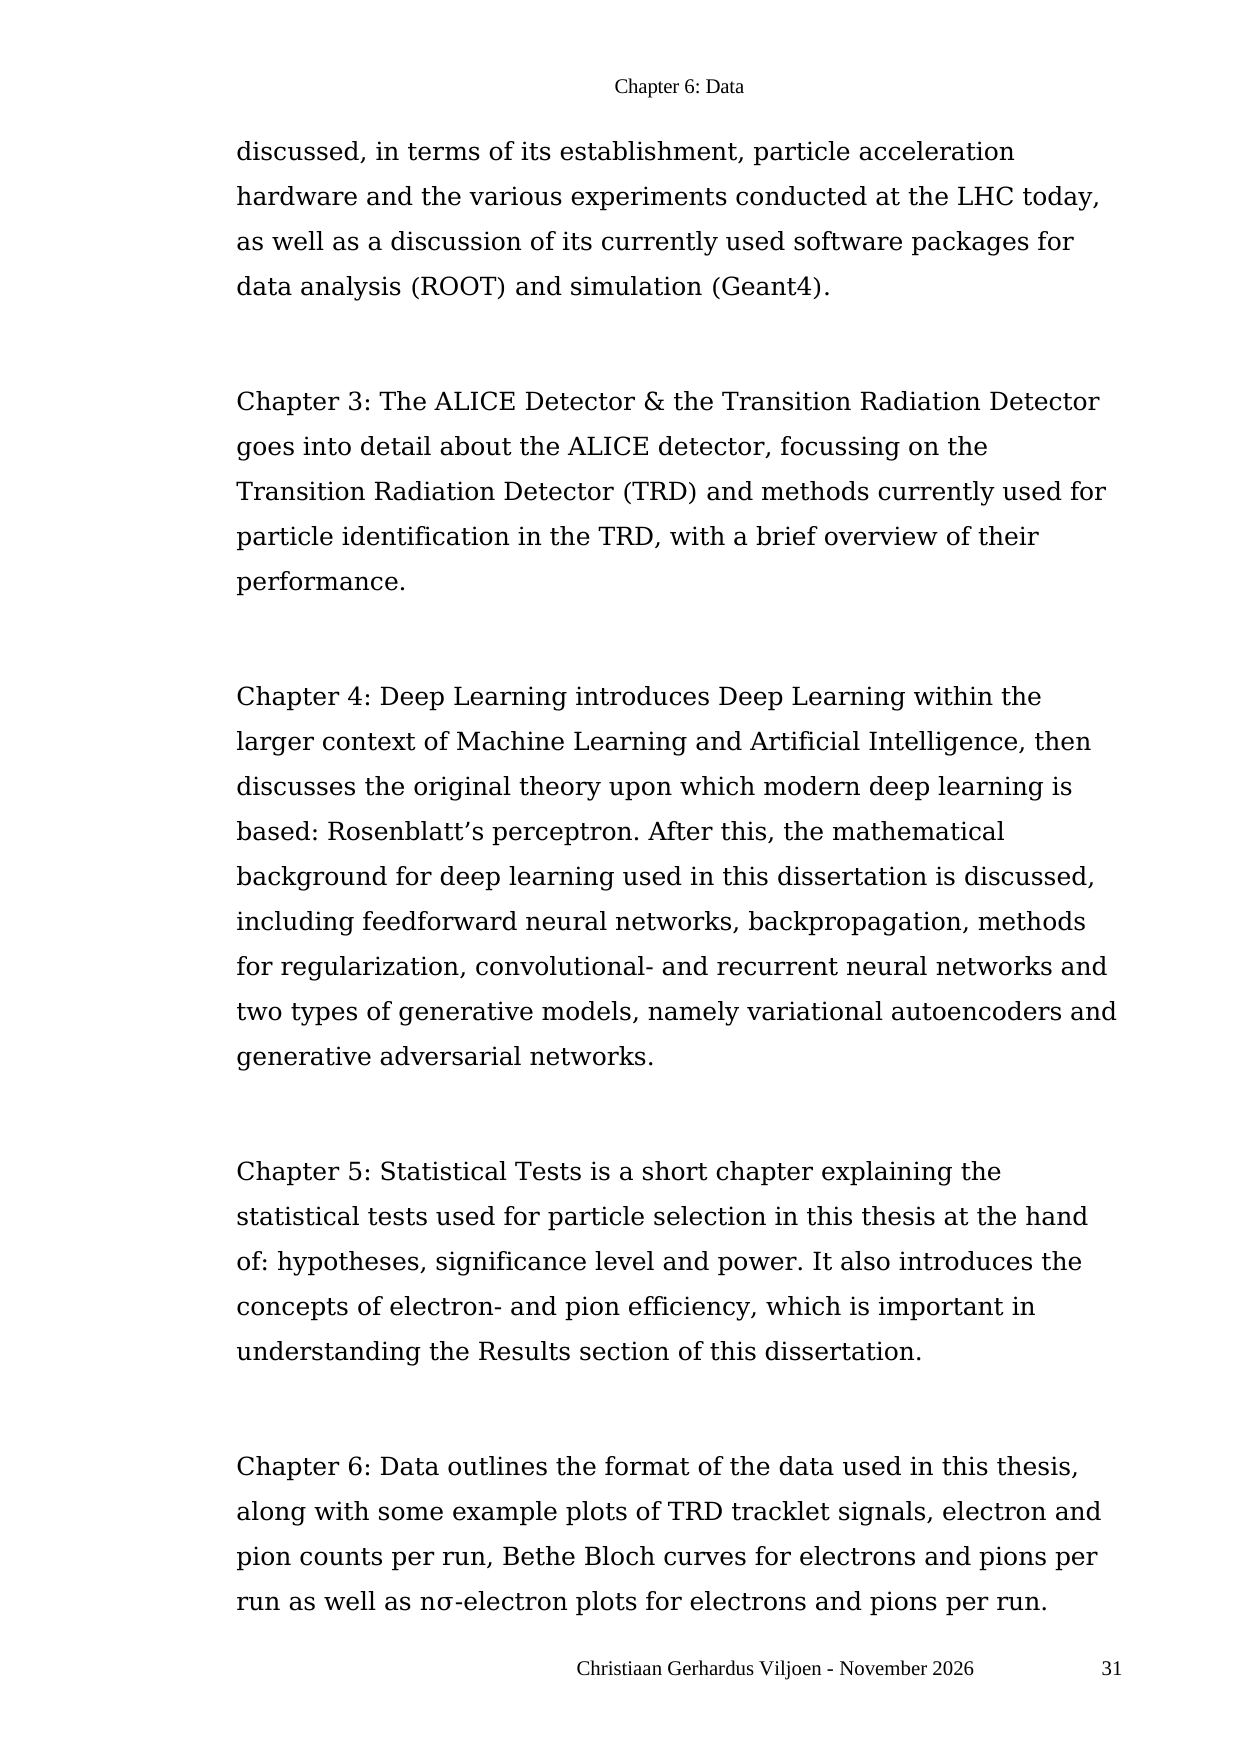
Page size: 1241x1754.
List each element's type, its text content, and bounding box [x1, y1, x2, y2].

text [236, 135, 1122, 300]
text Chapter 3: The ALICE Detector & the Transition Radiation Detector goes into detail about the ALICE detector, focussing on the Transition Radiation Detector (TRD) and methods currently used for particle identification in the TRD, with a brief overview of their performance. [236, 385, 1122, 595]
text Chapter 6: Data outlines the format of the data used in this thesis, along with some example plots of TRD tracklet signals, electron and pion counts per run, Bethe Bloch curves for electrons and pions per run as well as nσ-electron plots for electrons and pions per run. [236, 1450, 1122, 1615]
text Chapter 5: Statistical Tests is a short chapter explaining the statistical tests used for particle selection in this thesis at the hand of: hypotheses, significance level and power. It also introduces the concepts of electron- and pion efficiency, which is important in understanding the Results section of this dissertation. [236, 1155, 1122, 1365]
text Chapter 4: Deep Learning introduces Deep Learning within the larger context of Machine Learning and Artificial Intelligence, then discusses the original theory upon which modern deep learning is based: Rosenblatt’s perceptron. After this, the mathematical background for deep learning used in this dissertation is discussed, including feedforward neural networks, backpropagation, methods for regularization, convolutional- and recurrent neural networks and two types of generative models, namely variational autoencoders and generative adversarial networks. [236, 680, 1122, 1070]
